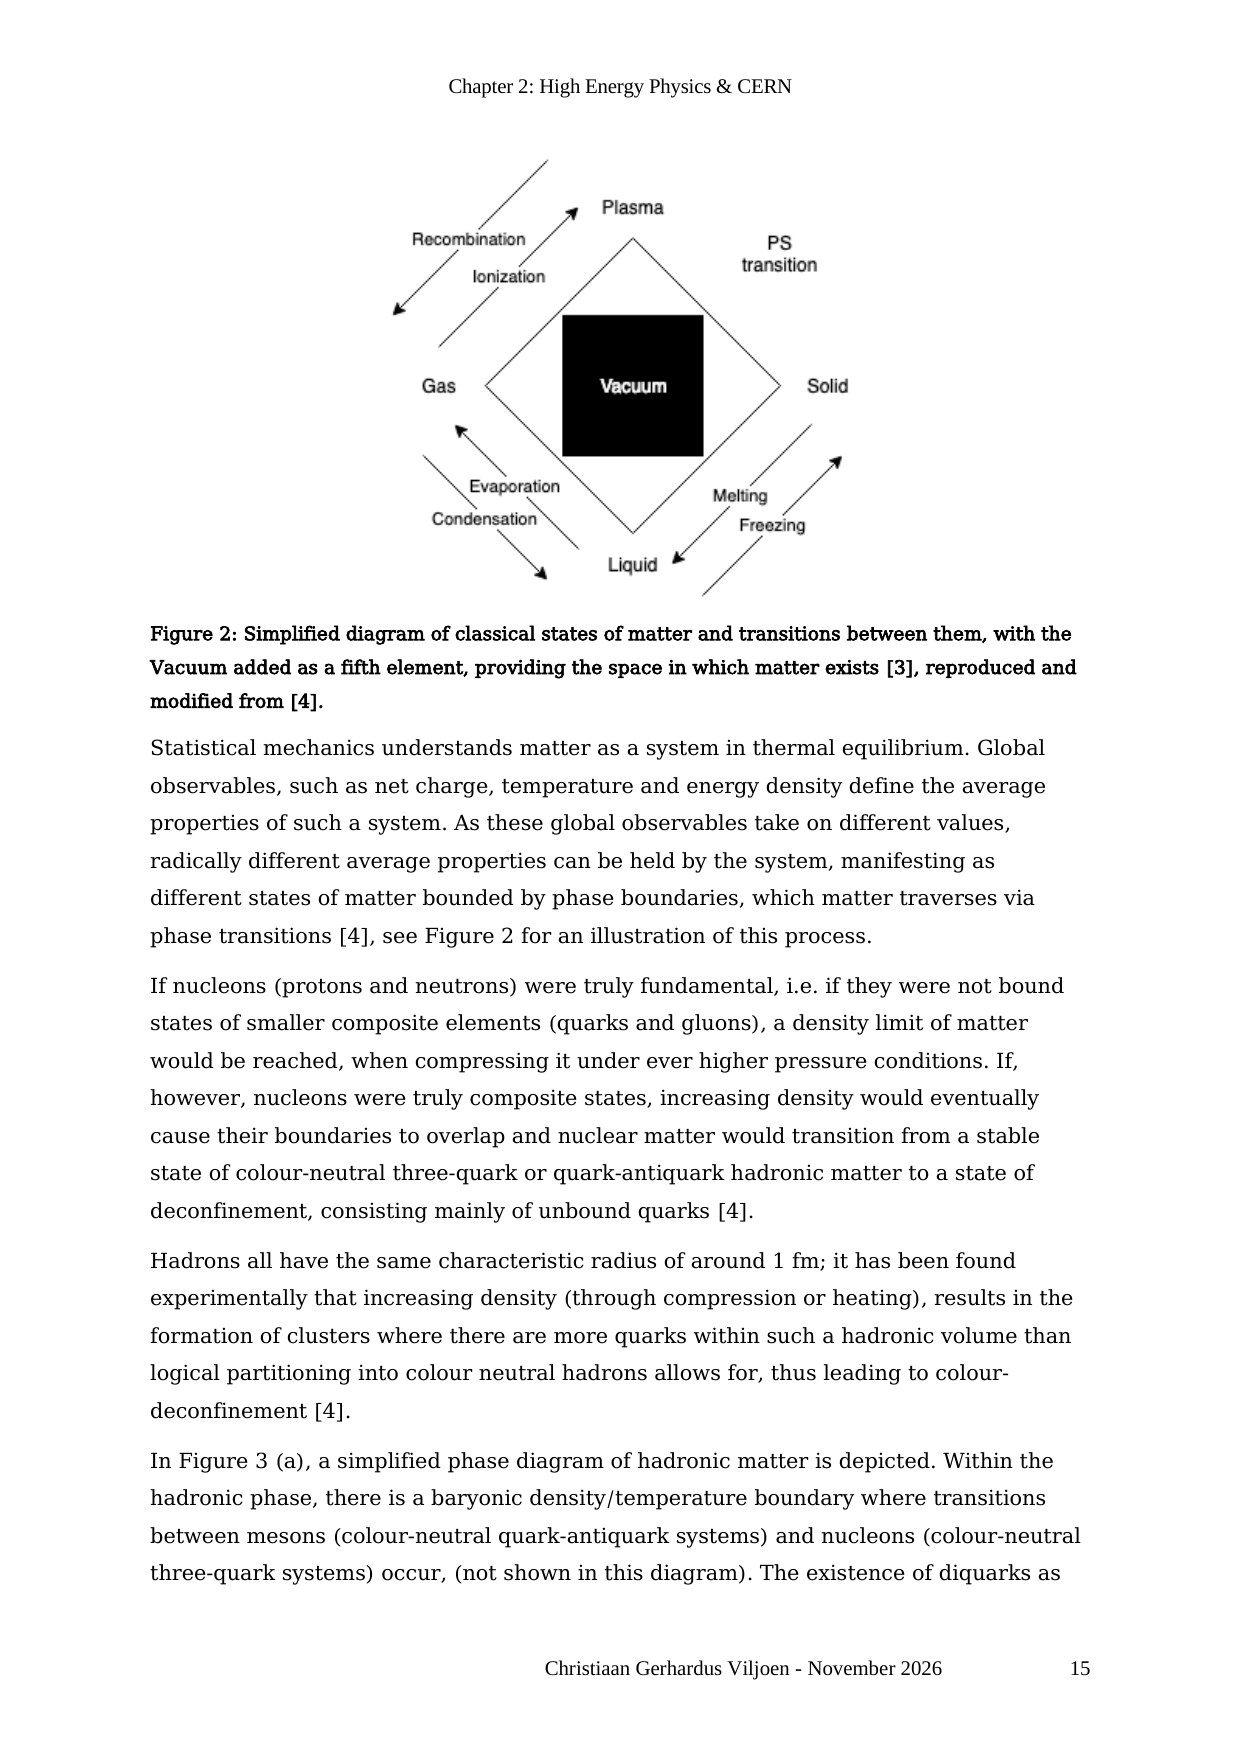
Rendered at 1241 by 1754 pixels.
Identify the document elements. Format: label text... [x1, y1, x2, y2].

text Statistical mechanics understands matter as a system in thermal equilibrium. Global observables, such as net charge, temperature and energy density define the average properties of such a system. As these global observables take on different values, radically different average properties can be held by the system, manifesting as different states of matter bounded by phase boundaries, which matter traverses via phase transitions, see Figure 2 for an illustration of this process. [150, 735, 1090, 948]
text Figure 2: Simplified diagram of classical states of matter and transitions between them, with the Vacuum added as a fifth element, providing the space in which matter exists , reproduced and modified from . [150, 621, 1090, 711]
picture [381, 150, 859, 609]
text Hadrons all have the same characteristic radius of around 1 fm; it has been found experimentally that increasing density (through compression or heating), results in the formation of clusters where there are more quarks within such a hadronic volume than logical partitioning into colour neutral hadrons allows for, thus leading to colour-deconfinement . [150, 1248, 1090, 1423]
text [150, 1448, 1090, 1585]
text If nucleons (protons and neutrons) were truly fundamental, i.e. if they were not bound states of smaller composite elements (quarks and gluons), a density limit of matter would be reached, when compressing it under ever higher pressure conditions. If, however, nucleons were truly composite states, increasing density would eventually cause their boundaries to overlap and nuclear matter would transition from a stable state of colour-neutral three-quark or quark-antiquark hadronic matter to a state of deconfinement, consisting mainly of unbound quarks . [150, 973, 1090, 1223]
